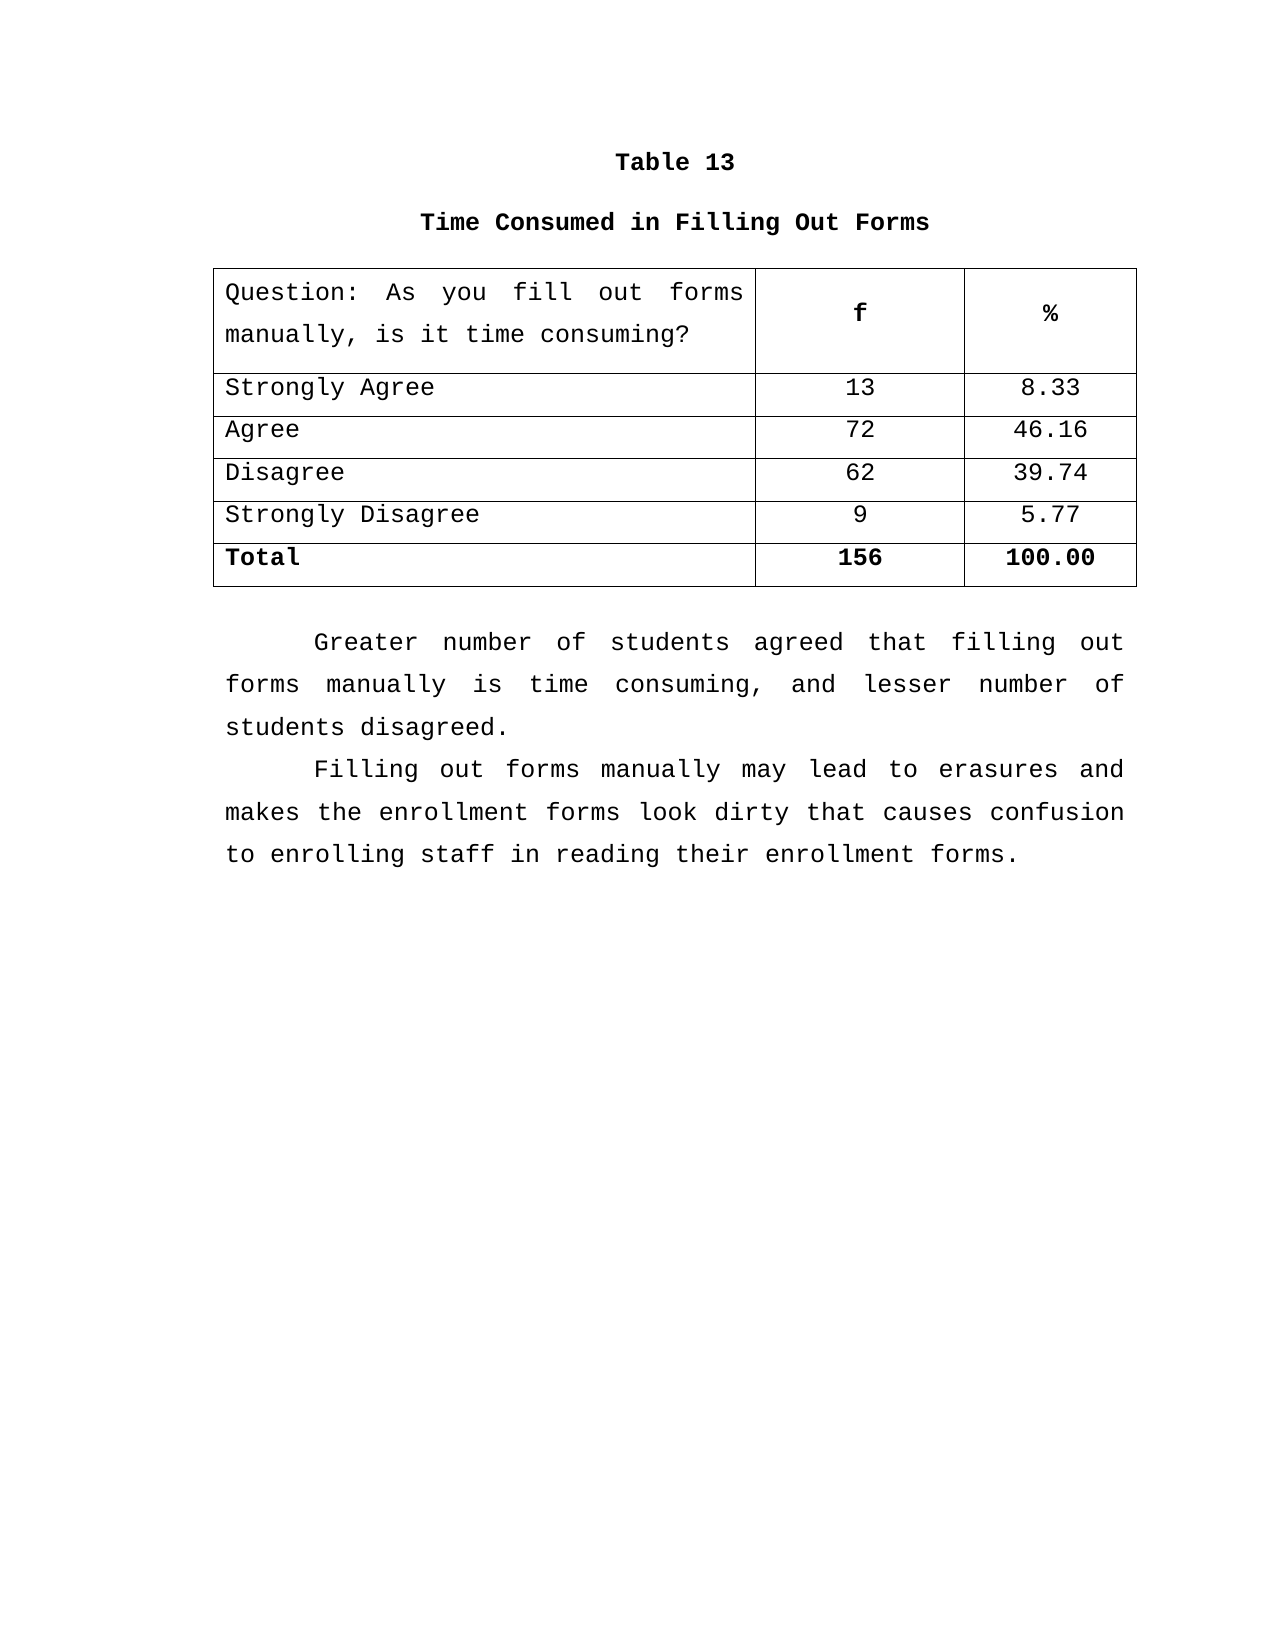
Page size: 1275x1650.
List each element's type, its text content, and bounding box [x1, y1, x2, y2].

table_cell 156 [756, 544, 964, 586]
table_cell 13 [756, 374, 964, 416]
table_cell 39.74 [965, 459, 1136, 501]
table_header Question: As you fill out forms manually, is it time consuming? [214, 269, 755, 373]
table_cell Total [214, 544, 755, 586]
text Time Consumed in Filling Out Forms [225, 209, 1125, 237]
table_cell 8.33 [965, 374, 1136, 416]
table_cell 100.00 [965, 544, 1136, 586]
table_cell 62 [756, 459, 964, 501]
table_cell 5.77 [965, 502, 1136, 543]
table_header f [756, 269, 964, 373]
list Filling out forms manually may lead to erasures and makes the enrollment forms look dirty that causes confusion to enrolling staff in reading their enrollment forms. [225, 757, 1125, 870]
table_cell Strongly Disagree [214, 502, 755, 543]
text Table 13 [225, 150, 1125, 178]
table_cell 46.16 [965, 417, 1136, 458]
table_cell Disagree [214, 459, 755, 501]
table_cell Strongly Agree [214, 374, 755, 416]
list Greater number of students agreed that filling out forms manually is time consuming, and lesser number of students disagreed. [225, 629, 1125, 743]
table_header % [965, 269, 1136, 373]
table_cell Agree [214, 417, 755, 458]
table_cell 72 [756, 417, 964, 458]
table_cell 9 [756, 502, 964, 543]
